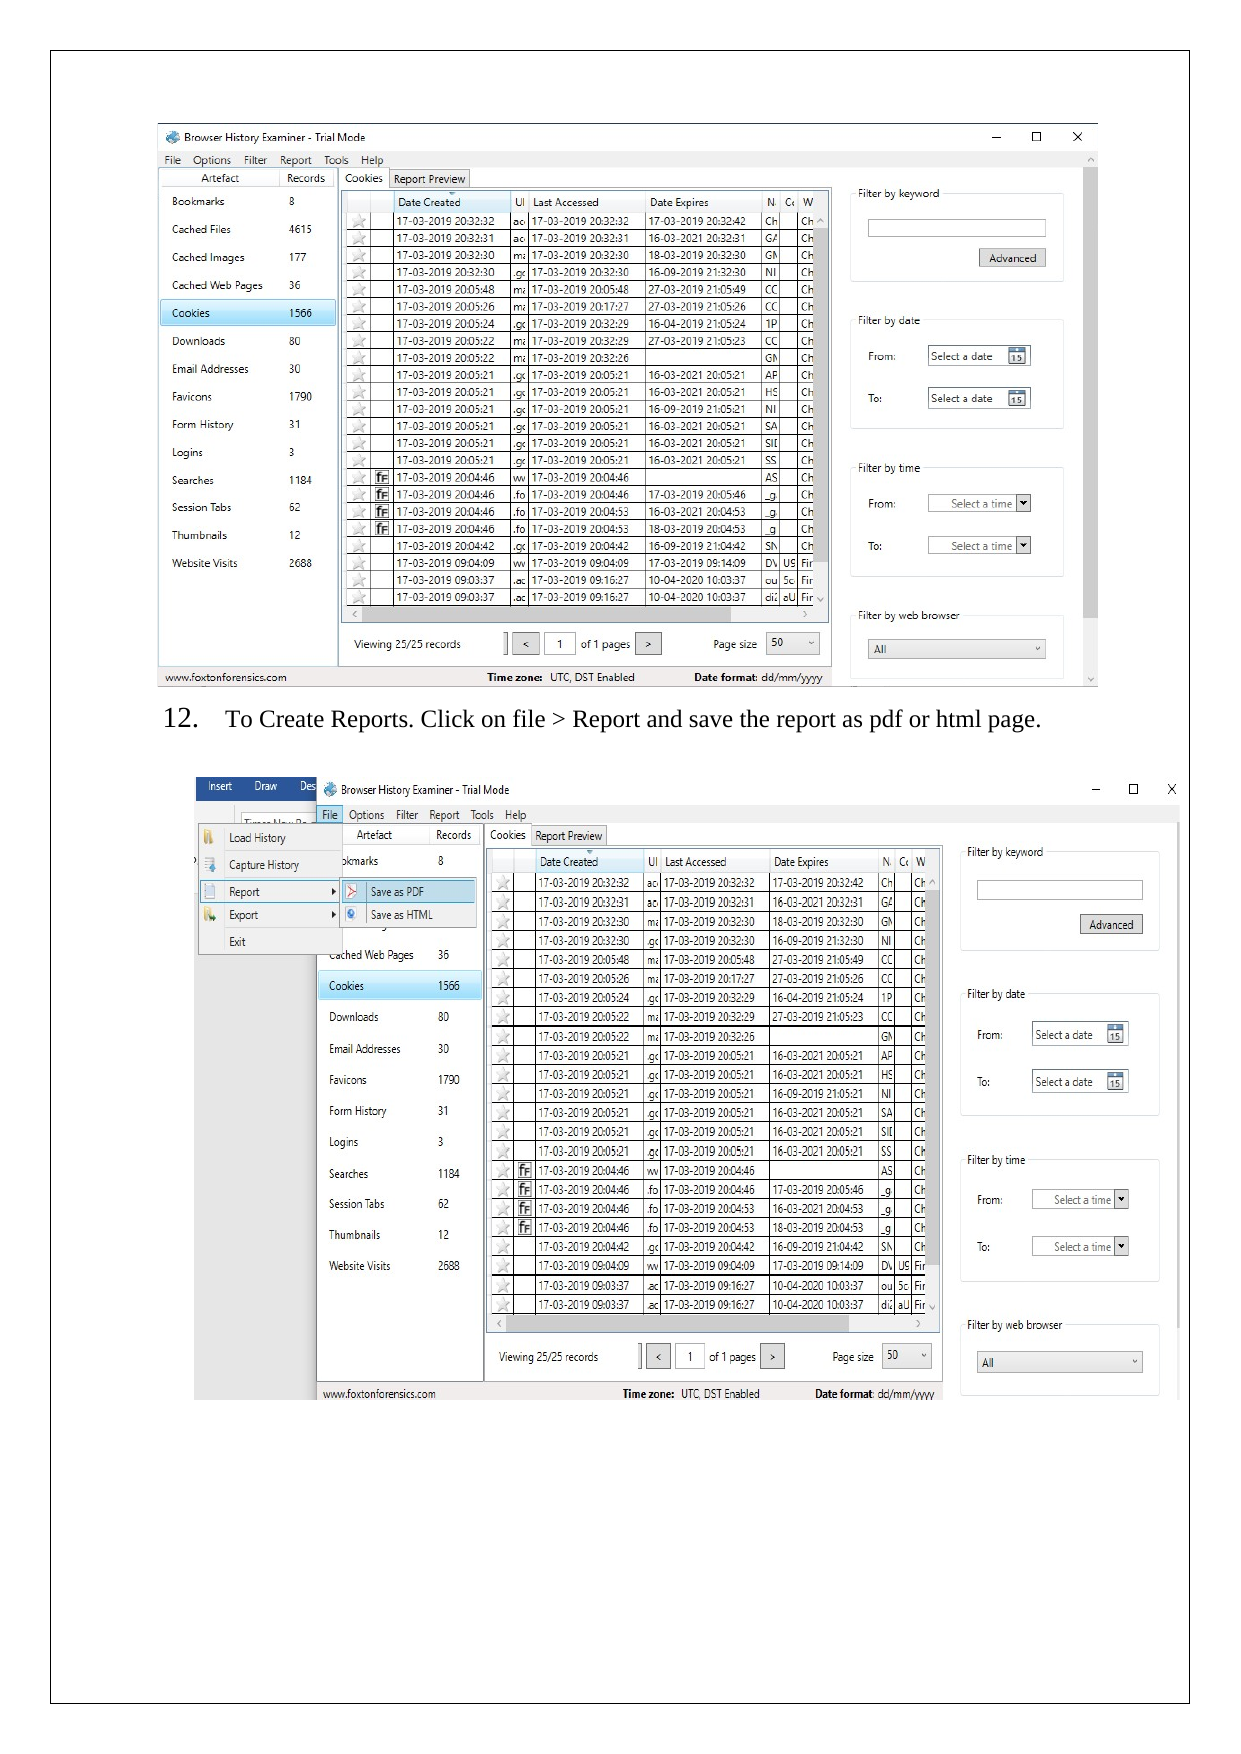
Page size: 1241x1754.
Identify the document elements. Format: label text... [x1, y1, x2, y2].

list To Create Reports. Click on file > Report and save the report as pdf or html page. [162, 701, 1086, 734]
picture [194, 777, 1180, 1400]
picture [157, 123, 1098, 687]
